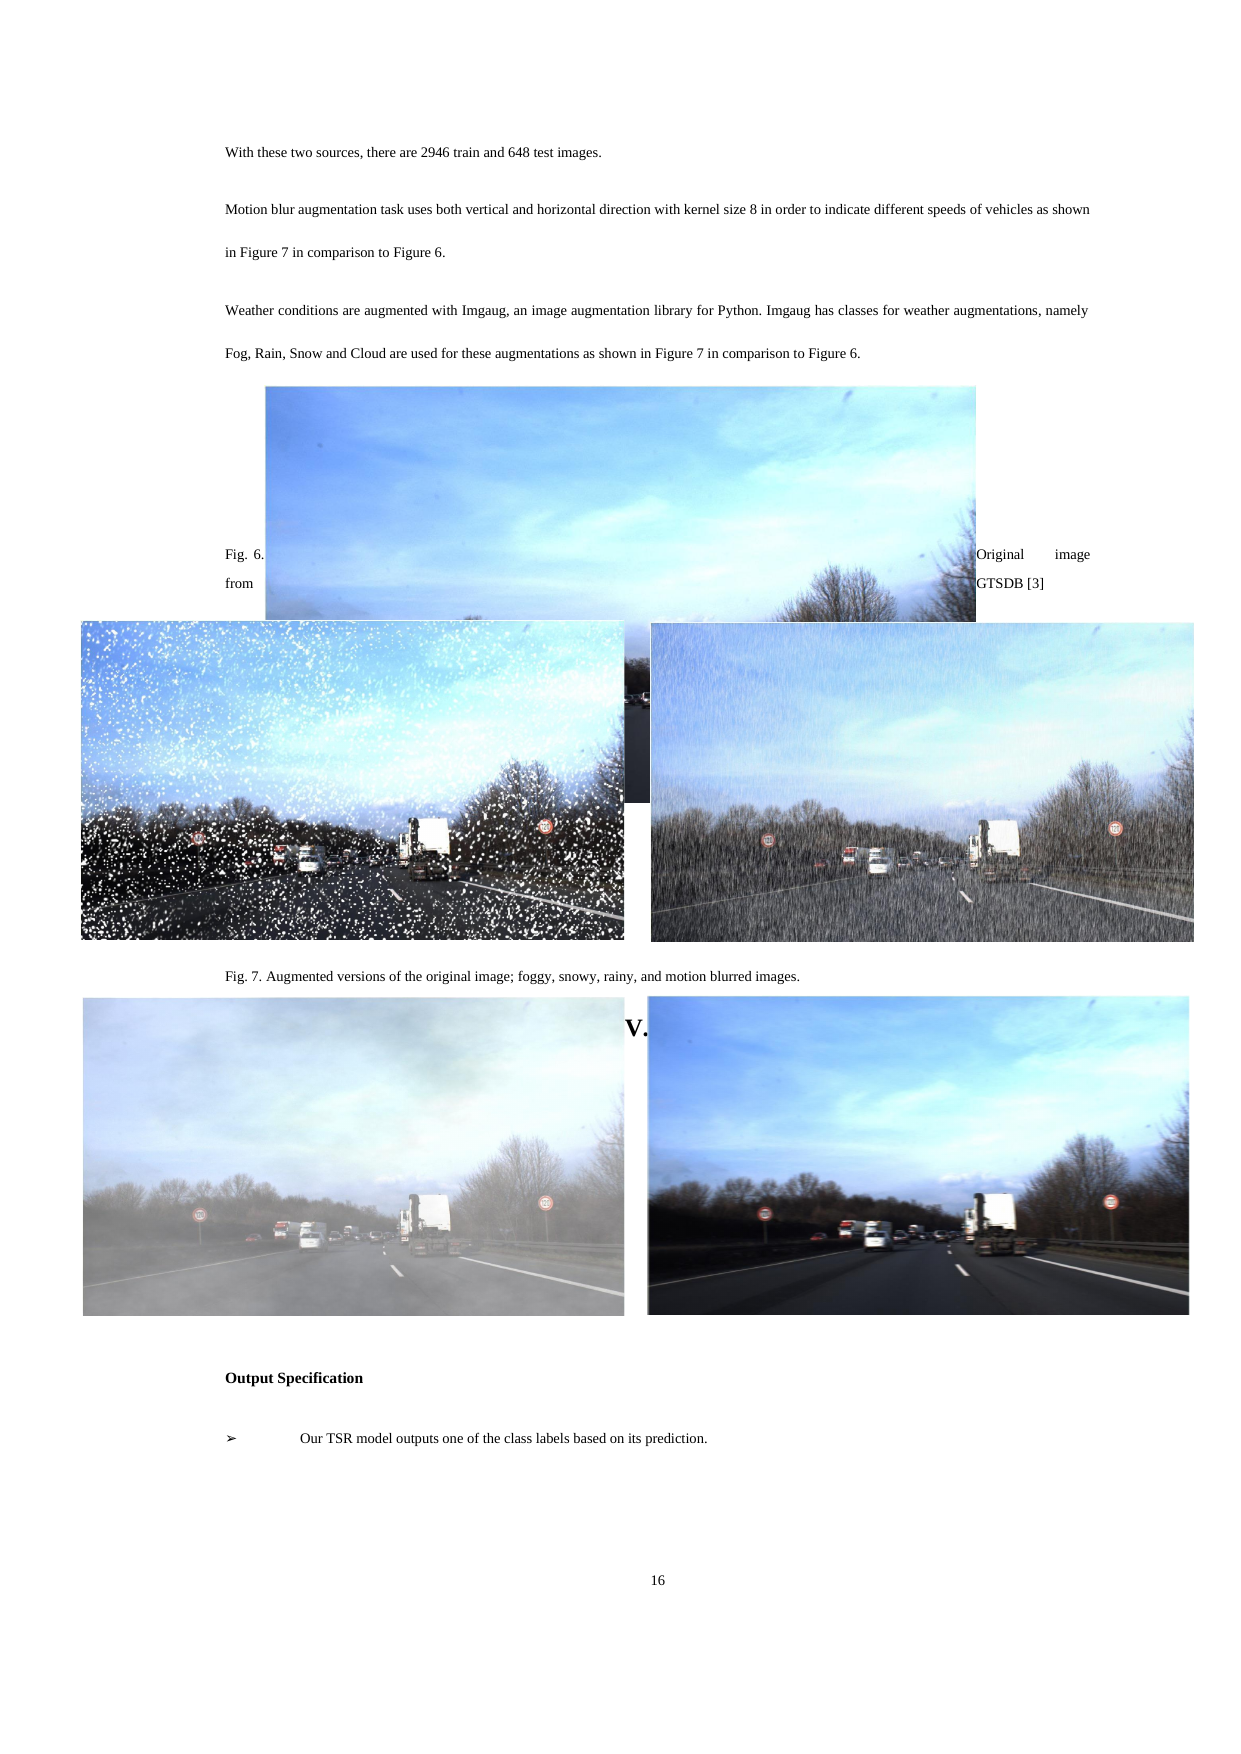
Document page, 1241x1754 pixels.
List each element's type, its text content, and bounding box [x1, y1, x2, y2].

text Fig. 6. Original image from GTSDB [3] [225, 534, 264, 592]
list Our TSR model outputs one of the class labels based on its prediction. [225, 1418, 1090, 1447]
text Fig. 7. Augmented versions of the original image; foggy, snowy, rainy, and motion blurred images. [225, 803, 1090, 985]
text Motion blur augmentation task uses both vertical and horizontal direction with kernel size 8 in order to indicate different speeds of vehicles as shown in Figure 7 in comparison to Figure 6. [225, 189, 1090, 261]
text With these two sources, there are 2946 train and 648 test images. [225, 132, 1090, 160]
text Fig. 6. Original image from GTSDB [3] [977, 534, 1090, 592]
picture [82, 997, 625, 1316]
list Output Specification [225, 1013, 1090, 1387]
picture [80, 385, 1194, 942]
text Weather conditions are augmented with Imgaug, an image augmentation library for Python. Imgaug has classes for weather augmentations, namely Fog, Rain, Snow and Cloud are used for these augmentations as shown in Figure 7 in comparison to Figure 6. [225, 290, 1090, 362]
picture [647, 995, 1190, 1315]
